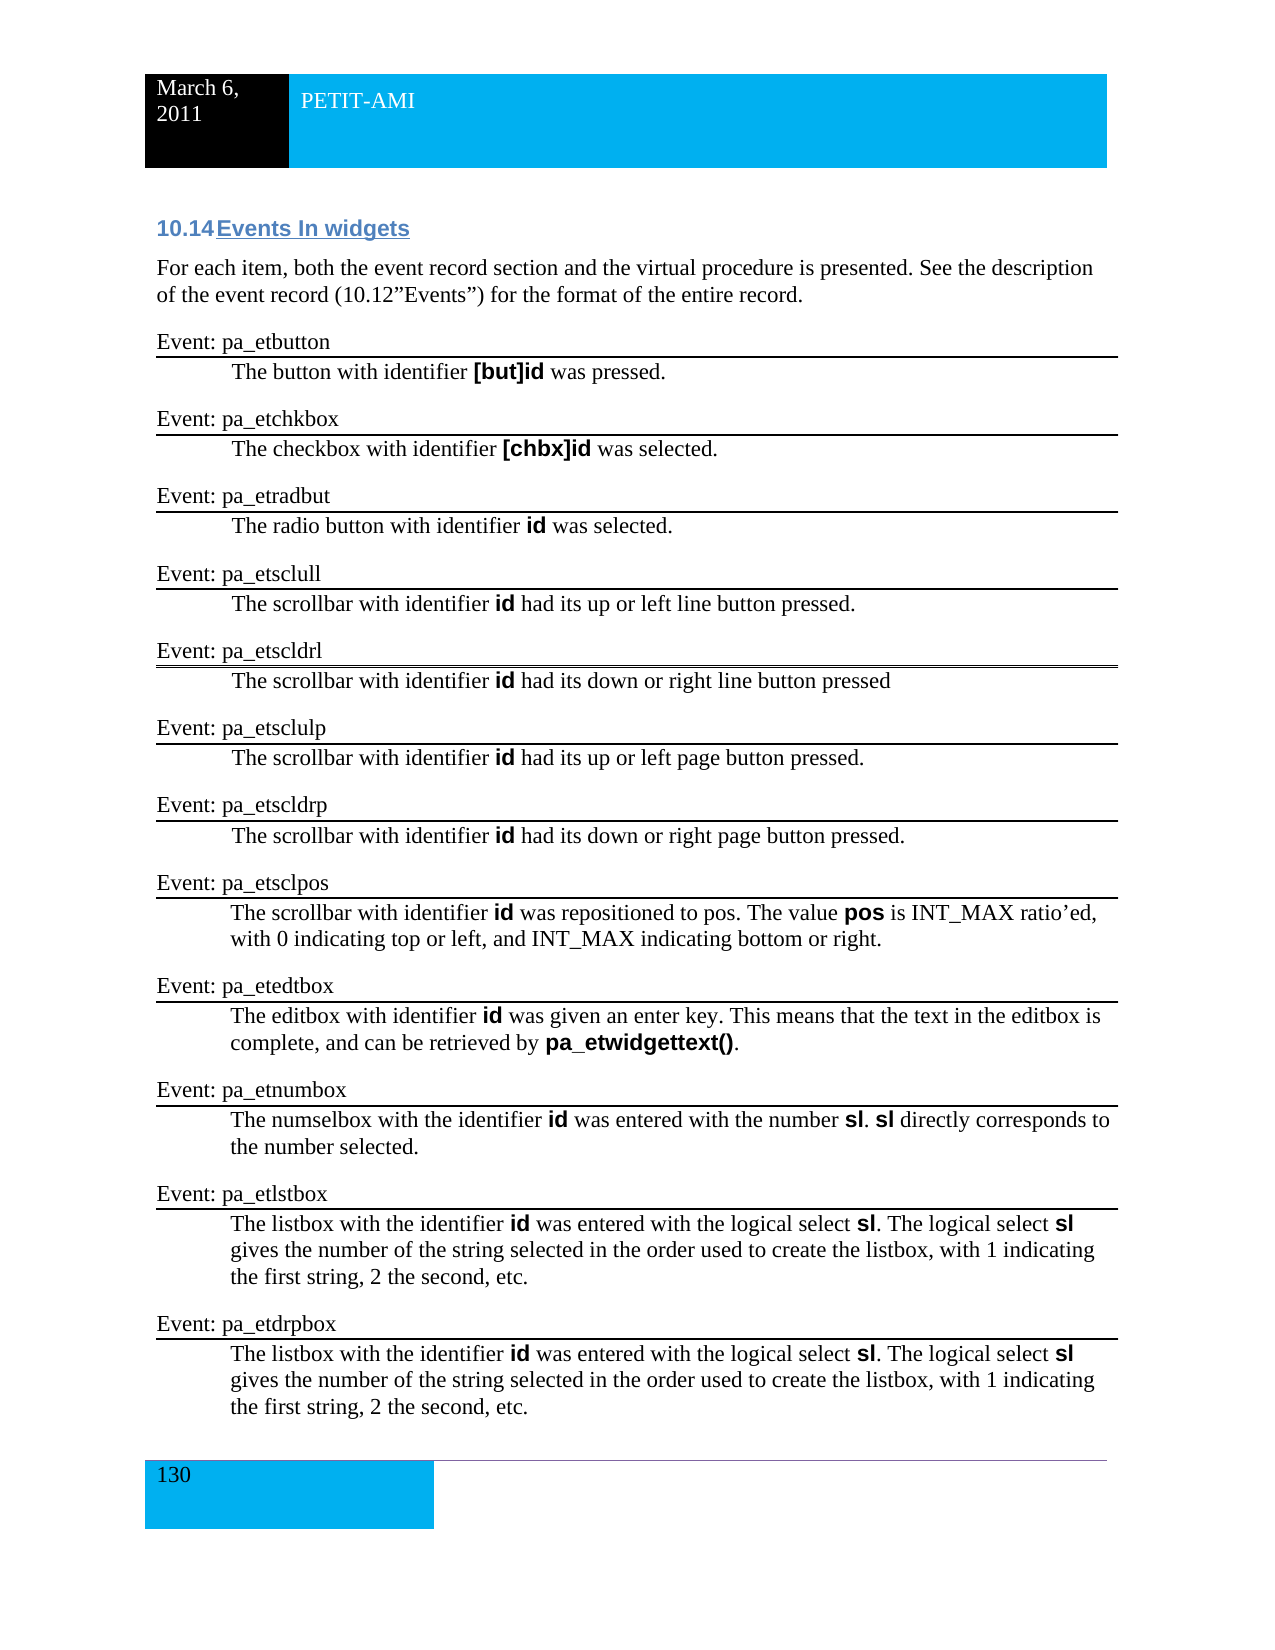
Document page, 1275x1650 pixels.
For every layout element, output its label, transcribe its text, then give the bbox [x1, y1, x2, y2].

text The scrollbar with identifier id had its up or left line button pressed. [156, 590, 1118, 616]
text The editbox with identifier id was given an enter key. This means that the text in the editbox is complete, and can be retrieved by pa_etwidgettext(). [230, 1003, 1118, 1055]
text Event: pa_etsclull [156, 560, 1118, 588]
text The checkbox with identifier [chbx]id was selected. [156, 436, 1118, 462]
text Event: pa_etscldrl [156, 637, 1118, 665]
text The radio button with identifier id was selected. [156, 513, 1118, 539]
text Event: pa_etsclulp [156, 714, 1118, 743]
text Event: pa_etbutton [156, 328, 1118, 356]
text The scrollbar with identifier id had its down or right line button pressed [156, 668, 1118, 693]
text Event: pa_etsclpos [156, 869, 1118, 897]
text The button with identifier [but]id was pressed. [156, 358, 1118, 384]
text The numselbox with the identifier id was entered with the number sl. sl directly corresponds to the number selected. [230, 1107, 1118, 1159]
text Event: pa_etnumbox [156, 1076, 1118, 1105]
subtitle Events In widgets [156, 215, 1118, 242]
text Event: pa_etscldrp [156, 792, 1118, 820]
text The scrollbar with identifier id had its down or right page button pressed. [156, 822, 1118, 848]
text Event: pa_etchkbox [156, 405, 1118, 434]
text Event: pa_etradbut [156, 482, 1118, 511]
text For each item, both the event record section and the virtual procedure is presented. See the description of the event record (9.12”Events”) for the format of the entire record. [156, 254, 1118, 307]
text The scrollbar with identifier id was repositioned to pos. The value pos is INT_MAX ratio’ed, with 0 indicating top or left, and INT_MAX indicating bottom or right. [230, 899, 1118, 952]
text Event: pa_etdrpbox [156, 1310, 1118, 1338]
text The scrollbar with identifier id had its up or left page button pressed. [156, 745, 1118, 771]
text The listbox with the identifier id was entered with the logical select sl. The logical select sl gives the number of the string selected in the order used to create the listbox, with 1 indicating the first string, 2 the second, etc. [230, 1210, 1118, 1289]
text Event: pa_etlstbox [156, 1180, 1118, 1208]
text The listbox with the identifier id was entered with the logical select sl. The logical select sl gives the number of the string selected in the order used to create the listbox, with 1 indicating the first string, 2 the second, etc. [230, 1340, 1118, 1419]
text Event: pa_etedtbox [156, 972, 1118, 1001]
